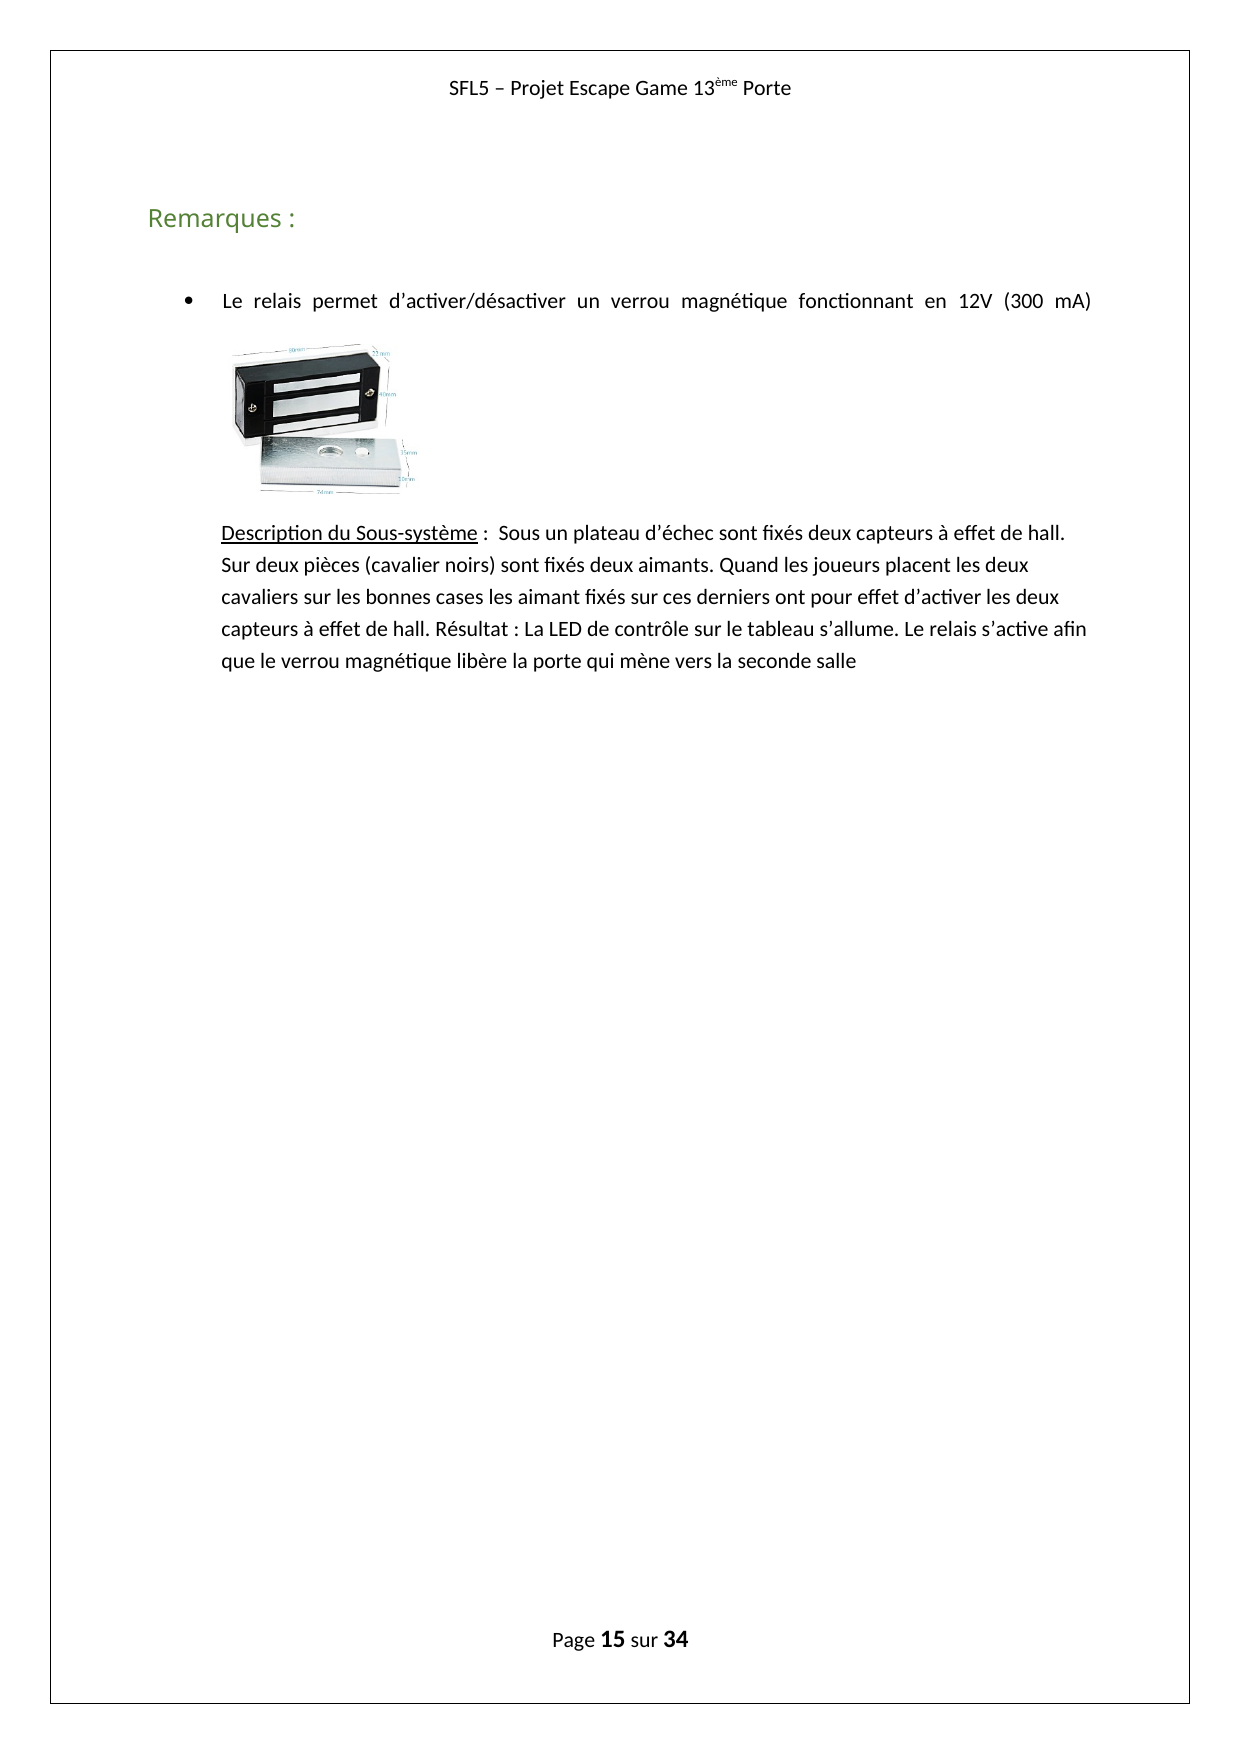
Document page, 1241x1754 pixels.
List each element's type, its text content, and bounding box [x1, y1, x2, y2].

list Le relais permet d’activer/désactiver un verrou magnétique fonctionnant en 12V (300 mA) [185, 287, 1093, 343]
text Description du Sous-système : Sous un plateau d’échec sont fixés deux capteurs à effet de hall. Sur deux pièces (cavalier noirs) sont fixés deux aimants. Quand les joueurs placent les deux cavaliers sur les bonnes cases les aimant fixés sur ces derniers ont pour effet d’activer les deux capteurs à effet de hall. Résultat : La LED de contrôle sur le tableau s’allume. Le relais s’active afin que le verrou magnétique libère la porte qui mène vers la seconde salle [221, 519, 1093, 674]
subtitle Remarques : [147, 200, 1093, 234]
picture [222, 344, 420, 494]
